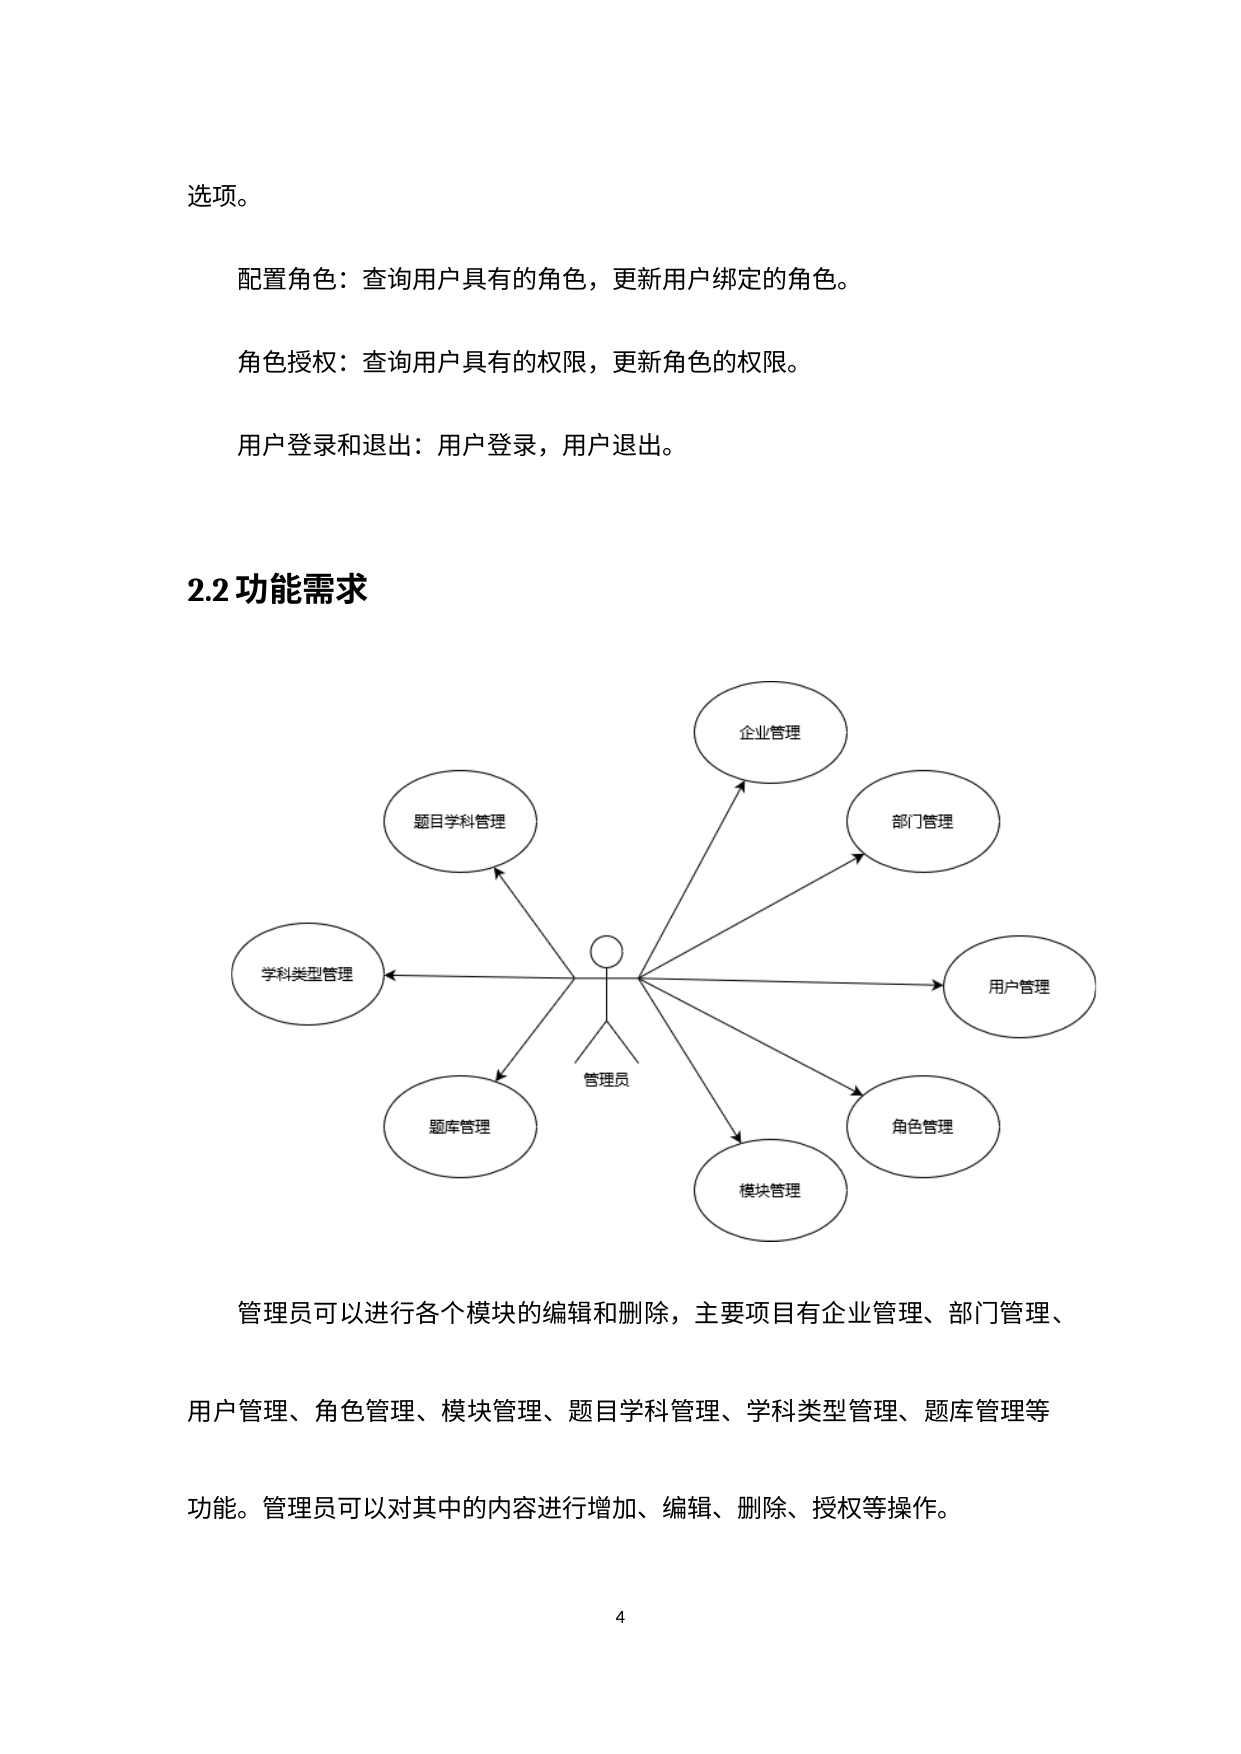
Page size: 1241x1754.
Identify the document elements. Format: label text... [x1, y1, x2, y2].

text 用户登录和退出：用户登录，用户退出。 [187, 411, 1053, 476]
text 配置角色：查询用户具有的角色，更新用户绑定的角色。 [187, 245, 1053, 310]
text 角色授权：查询用户具有的权限，更新角色的权限。 [187, 328, 1053, 393]
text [187, 162, 1053, 227]
picture [231, 681, 1097, 1242]
subtitle 2.2功能需求 [187, 554, 1053, 619]
text 管理员可以进行各个模块的编辑和删除，主要项目有企业管理、部门管理、用户管理、角色管理、模块管理、题目学科管理、学科类型管理、题库管理等功能。管理员可以对其中的内容进行增加、编辑、删除、授权等操作。 [187, 1279, 1053, 1539]
